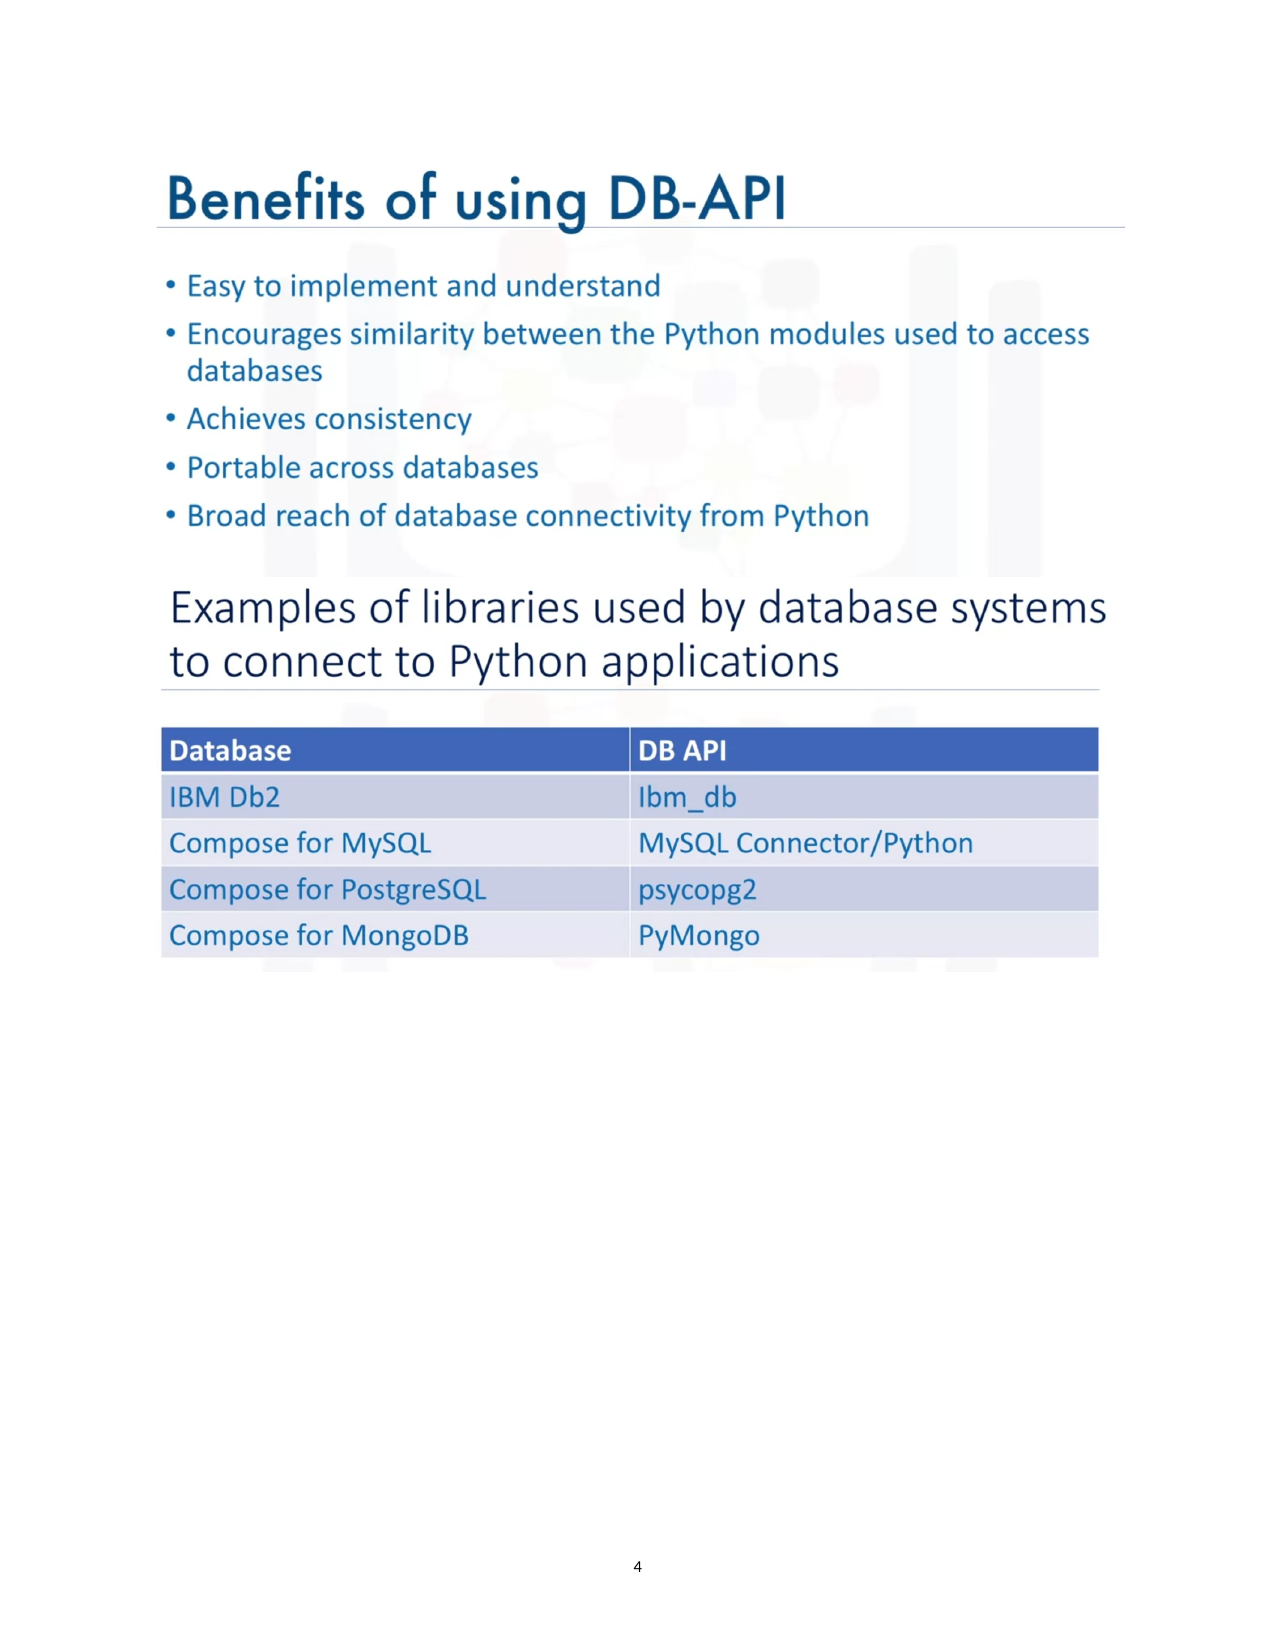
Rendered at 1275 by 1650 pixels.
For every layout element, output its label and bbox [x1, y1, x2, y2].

picture [150, 150, 1125, 972]
